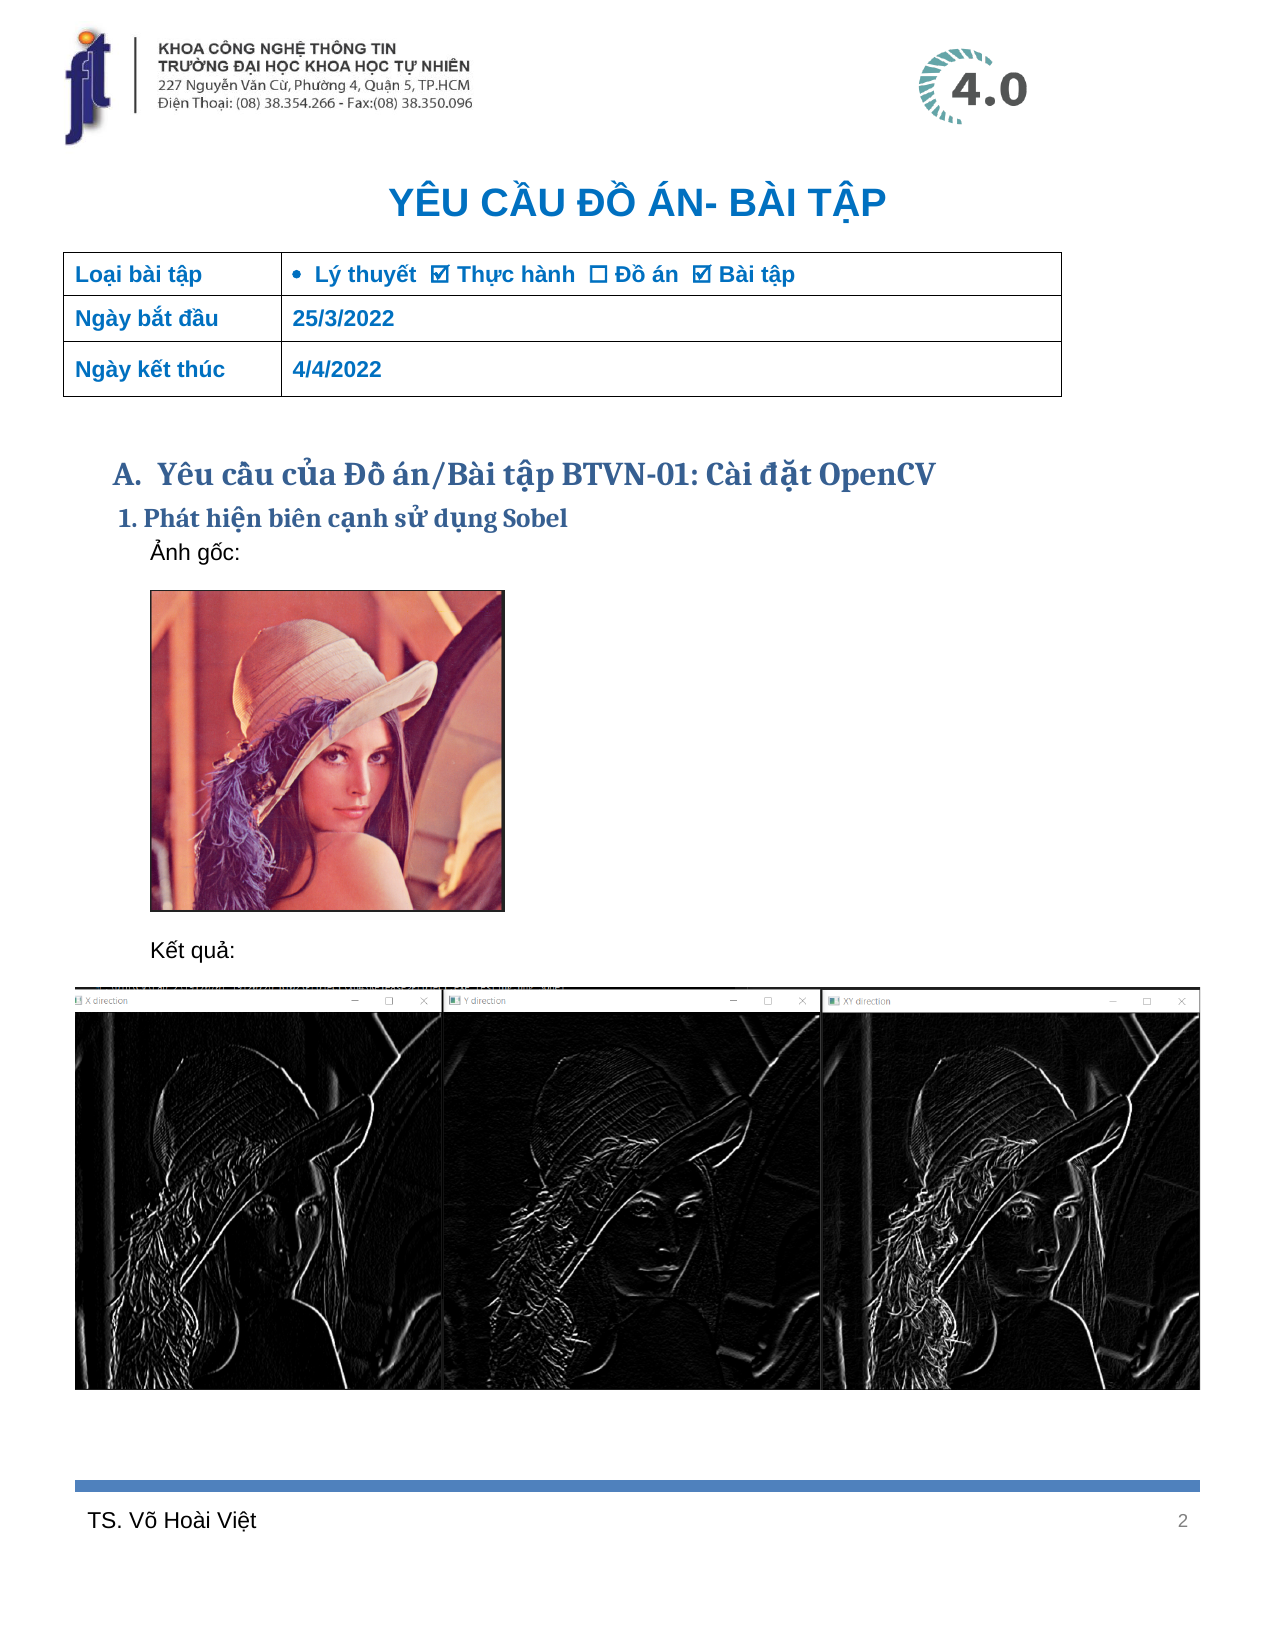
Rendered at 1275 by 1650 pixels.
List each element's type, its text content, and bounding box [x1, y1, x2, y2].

table_cell 25/3/2022 [282, 296, 1061, 341]
picture [42, 21, 505, 167]
table_cell 4/4/2022 [282, 342, 1061, 396]
text Ảnh gốc: [75, 539, 1200, 565]
text YÊU CẦU ĐỒ ÁN- BÀI TẬP [75, 179, 1200, 224]
picture [75, 987, 1200, 1390]
subtitle Yêu cầu của Đồ án/Bài tập BTVN-01: Cài đặt OpenCV [112, 455, 1200, 493]
text Kết quả: [150, 937, 1200, 963]
table_header Loại bài tập [64, 253, 281, 295]
table_cell Ngày bắt đầu [64, 296, 281, 341]
table_cell Ngày kết thúc [64, 342, 281, 396]
subtitle Phát hiện biên cạnh sử dụng Sobel [119, 503, 1200, 534]
picture [910, 41, 1033, 126]
picture [150, 590, 505, 912]
table_header Lý thuyết Thực hành Đồ án Bài tập [282, 253, 1061, 295]
